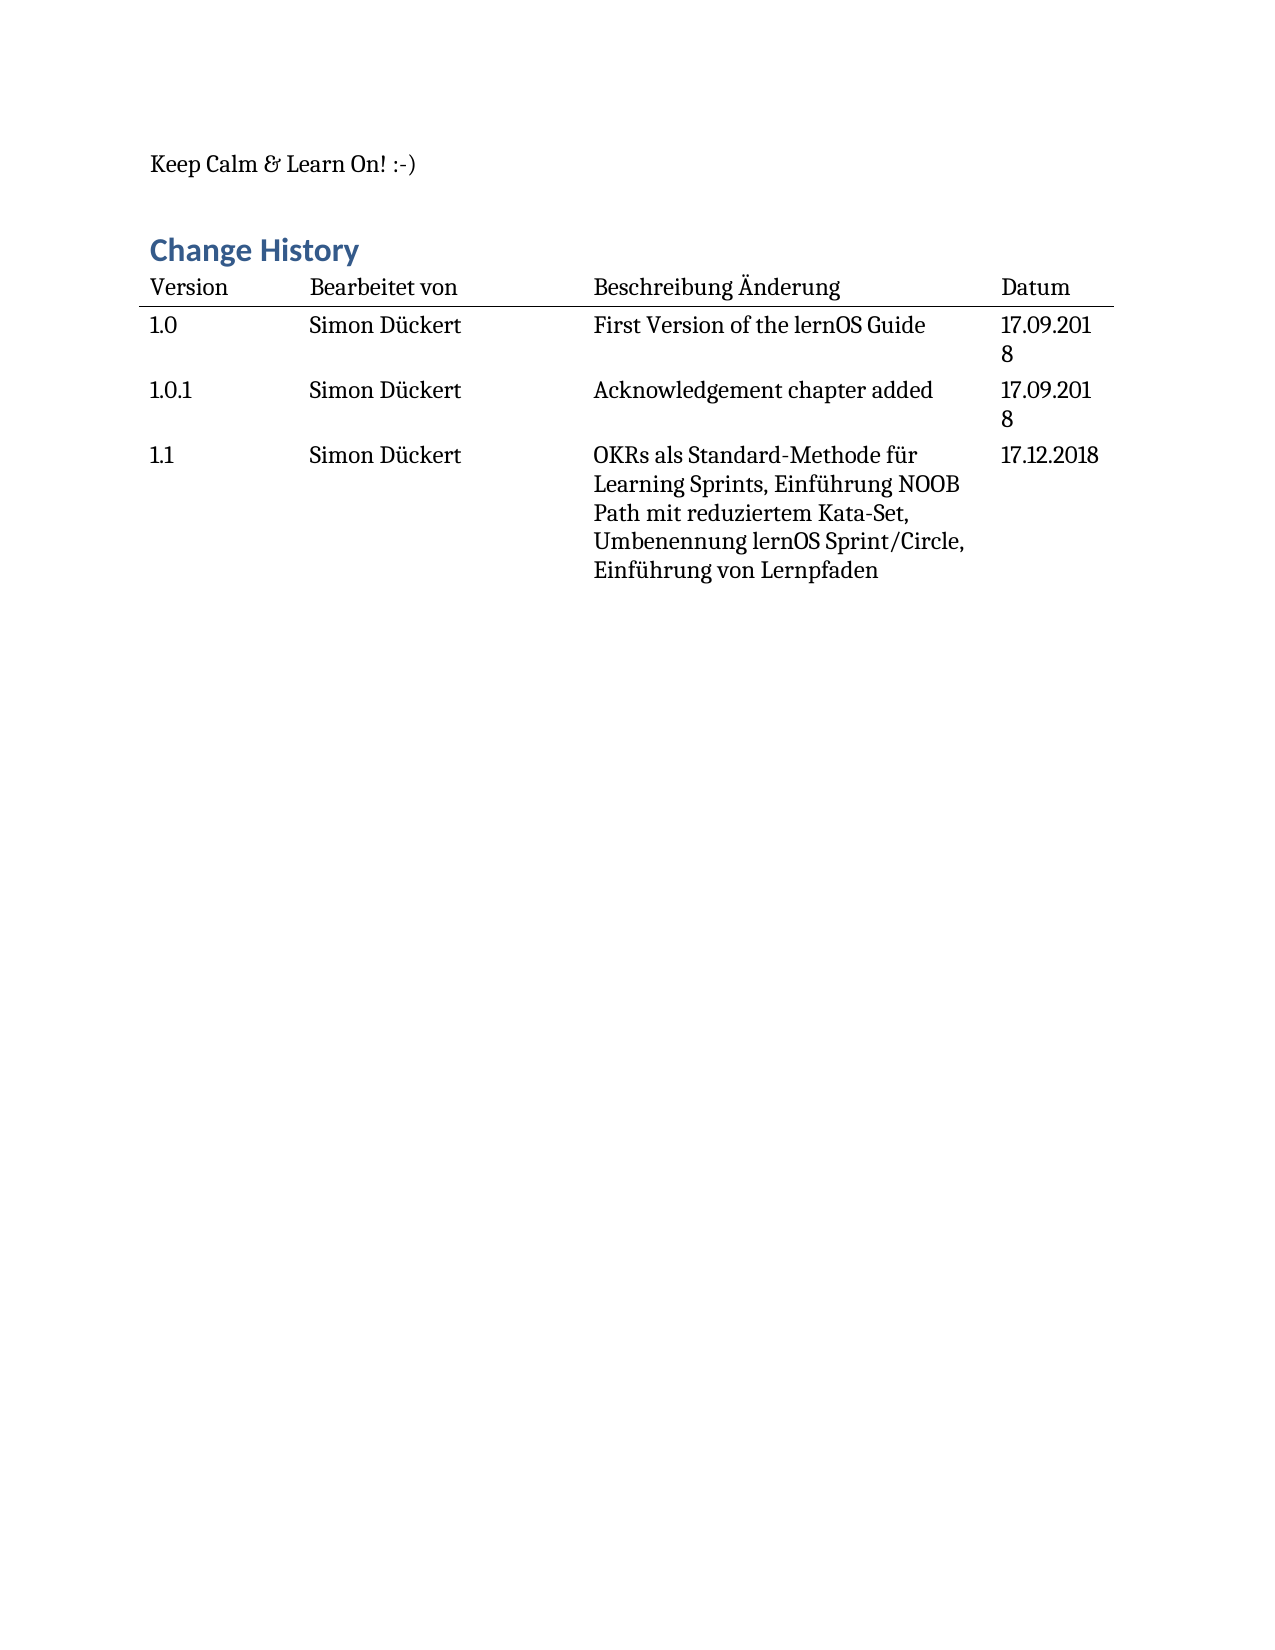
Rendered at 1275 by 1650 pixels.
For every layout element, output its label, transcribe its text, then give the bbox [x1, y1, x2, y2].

text Keep Calm & Learn On! :-) [150, 150, 1125, 179]
table_cell 17.09.2018 [990, 372, 1114, 437]
table_cell 1.0 [139, 307, 298, 372]
table_cell OKRs als Standard-Methode für Learning Sprints, Einführung NOOB Path mit reduziertem Kata-Set, Umbenennung lernOS Sprint/Circle, Einführung von Lernpfaden [582, 437, 990, 588]
table_header Version [139, 270, 298, 306]
table_cell Simon Dückert [298, 372, 582, 437]
table_cell 17.12.2018 [990, 437, 1114, 588]
table_cell 1.0.1 [139, 372, 298, 437]
table_cell 1.1 [139, 437, 298, 588]
subtitle Change History [150, 229, 1125, 269]
table_header Bearbeitet von [298, 270, 582, 306]
table_cell Simon Dückert [298, 437, 582, 588]
table_header Beschreibung Änderung [582, 270, 990, 306]
table_cell First Version of the lernOS Guide [582, 307, 990, 372]
table_cell Simon Dückert [298, 307, 582, 372]
table_header Datum [990, 270, 1114, 306]
table_cell Acknowledgement chapter added [582, 372, 990, 437]
table_cell 17.09.2018 [990, 307, 1114, 372]
